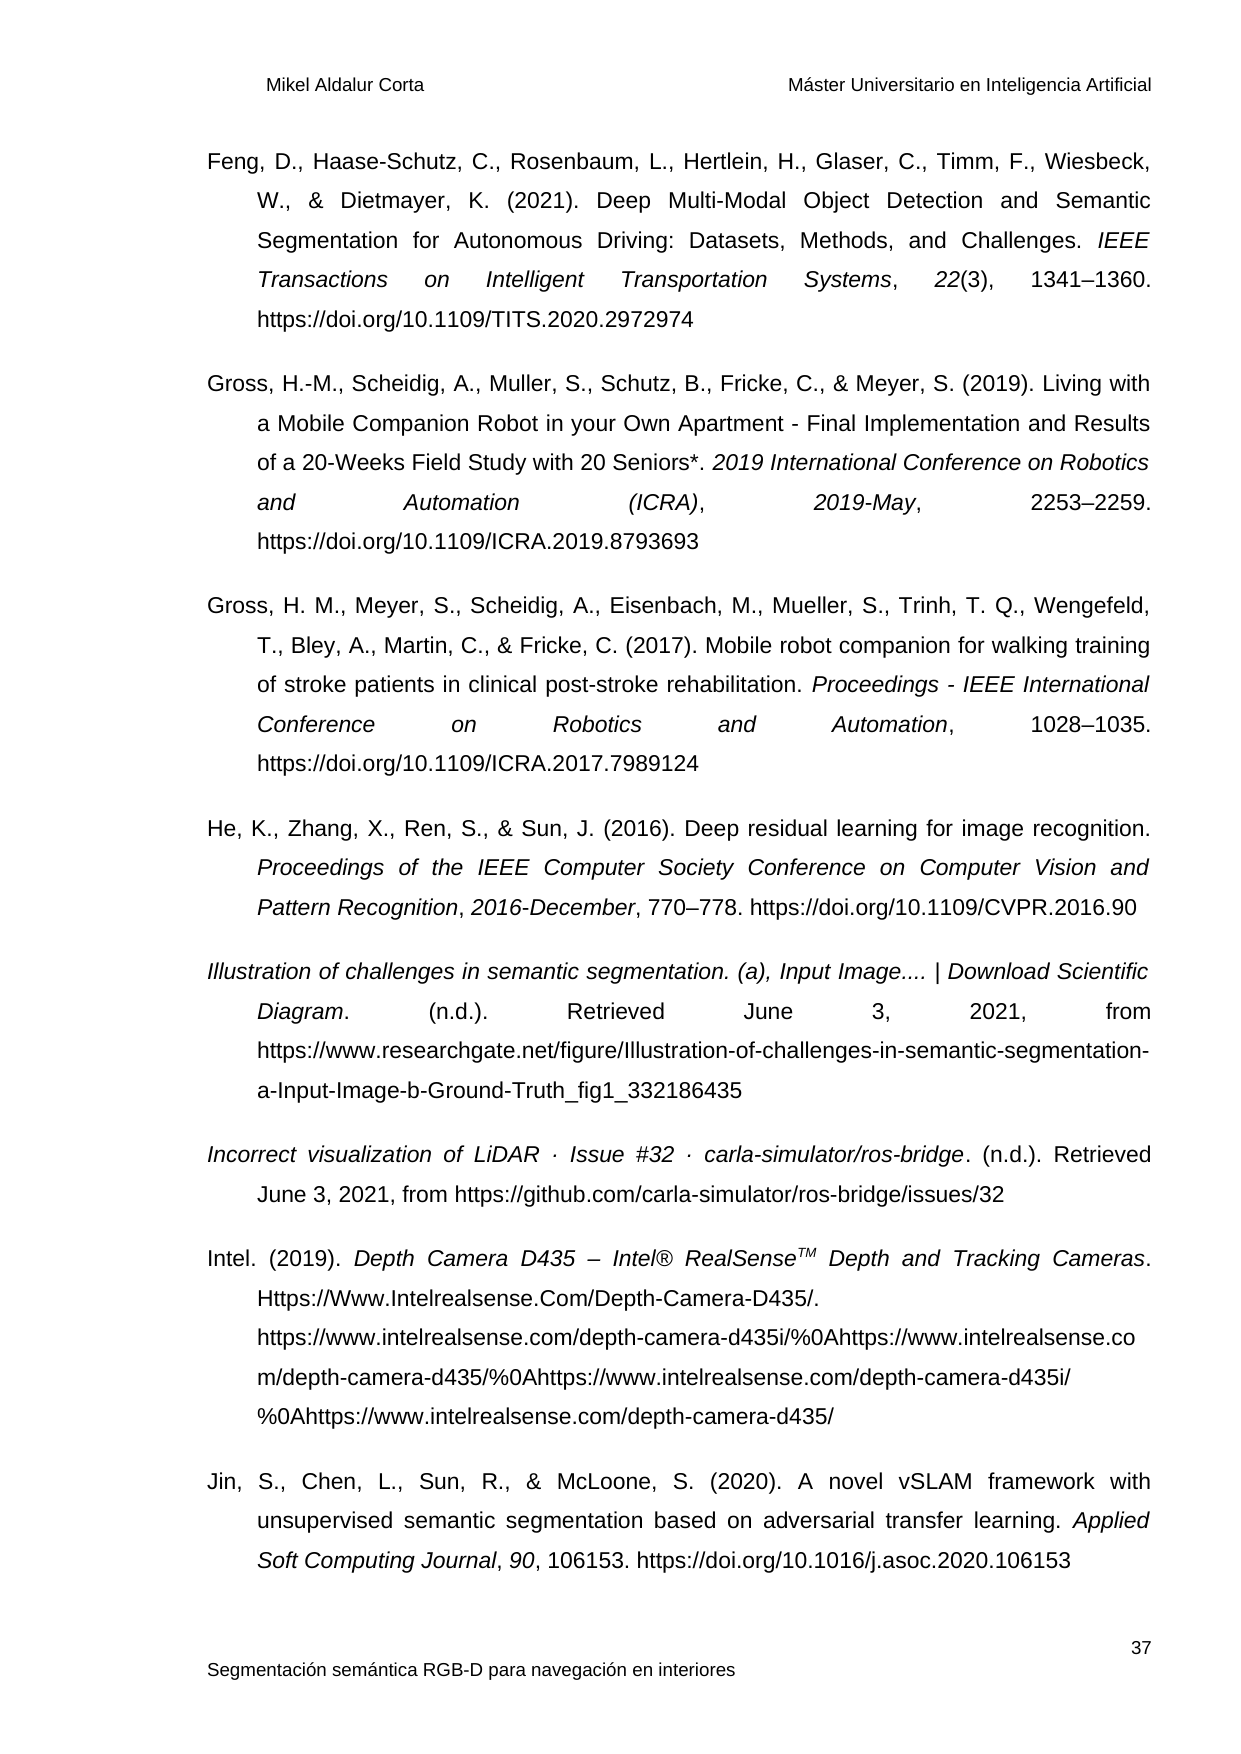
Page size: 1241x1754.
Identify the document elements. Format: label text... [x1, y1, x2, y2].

text Illustration of challenges in semantic segmentation. (a), Input Image.... | Download Scientific Diagram. (n.d.). Retrieved June 3, 2021, from https://www.researchgate.net/figure/Illustration-of-challenges-in-semantic-segmentation-a-Input-Image-b-Ground-Truth_fig1_332186435 [207, 958, 1152, 1103]
text Intel. (2019). Depth Camera D435 – Intel® RealSenseTM Depth and Tracking Cameras. Https://Www.Intelrealsense.Com/Depth-Camera-D435/. https://www.intelrealsense.com/depth-camera-d435i/%0Ahttps://www.intelrealsense.com/depth-camera-d435/%0Ahttps://www.intelrealsense.com/depth-camera-d435i/%0Ahttps://www.intelrealsense.com/depth-camera-d435/ [207, 1245, 1152, 1429]
text Gross, H. M., Meyer, S., Scheidig, A., Eisenbach, M., Mueller, S., Trinh, T. Q., Wengefeld, T., Bley, A., Martin, C., & Fricke, C. (2017). Mobile robot companion for walking training of stroke patients in clinical post-stroke rehabilitation. Proceedings - IEEE International Conference on Robotics and Automation, 1028–1035. https://doi.org/10.1109/ICRA.2017.7989124 [207, 592, 1152, 777]
text He, K., Zhang, X., Ren, S., & Sun, J. (2016). Deep residual learning for image recognition. Proceedings of the IEEE Computer Society Conference on Computer Vision and Pattern Recognition, 2016-December, 770–778. https://doi.org/10.1109/CVPR.2016.90 [207, 815, 1152, 920]
text Jin, S., Chen, L., Sun, R., & McLoone, S. (2020). A novel vSLAM framework with unsupervised semantic segmentation based on adversarial transfer learning. Applied Soft Computing Journal, 90, 106153. https://doi.org/10.1016/j.asoc.2020.106153 [207, 1468, 1152, 1573]
text Feng, D., Haase-Schutz, C., Rosenbaum, L., Hertlein, H., Glaser, C., Timm, F., Wiesbeck, W., & Dietmayer, K. (2021). Deep Multi-Modal Object Detection and Semantic Segmentation for Autonomous Driving: Datasets, Methods, and Challenges. IEEE Transactions on Intelligent Transportation Systems, 22(3), 1341–1360. https://doi.org/10.1109/TITS.2020.2972974 [207, 148, 1152, 332]
text Incorrect visualization of LiDAR · Issue #32 · carla-simulator/ros-bridge. (n.d.). Retrieved June 3, 2021, from https://github.com/carla-simulator/ros-bridge/issues/32 [207, 1141, 1152, 1207]
text Gross, H.-M., Scheidig, A., Muller, S., Schutz, B., Fricke, C., & Meyer, S. (2019). Living with a Mobile Companion Robot in your Own Apartment - Final Implementation and Results of a 20-Weeks Field Study with 20 Seniors*. 2019 International Conference on Robotics and Automation (ICRA), 2019-May, 2253–2259. https://doi.org/10.1109/ICRA.2019.8793693 [207, 370, 1152, 554]
